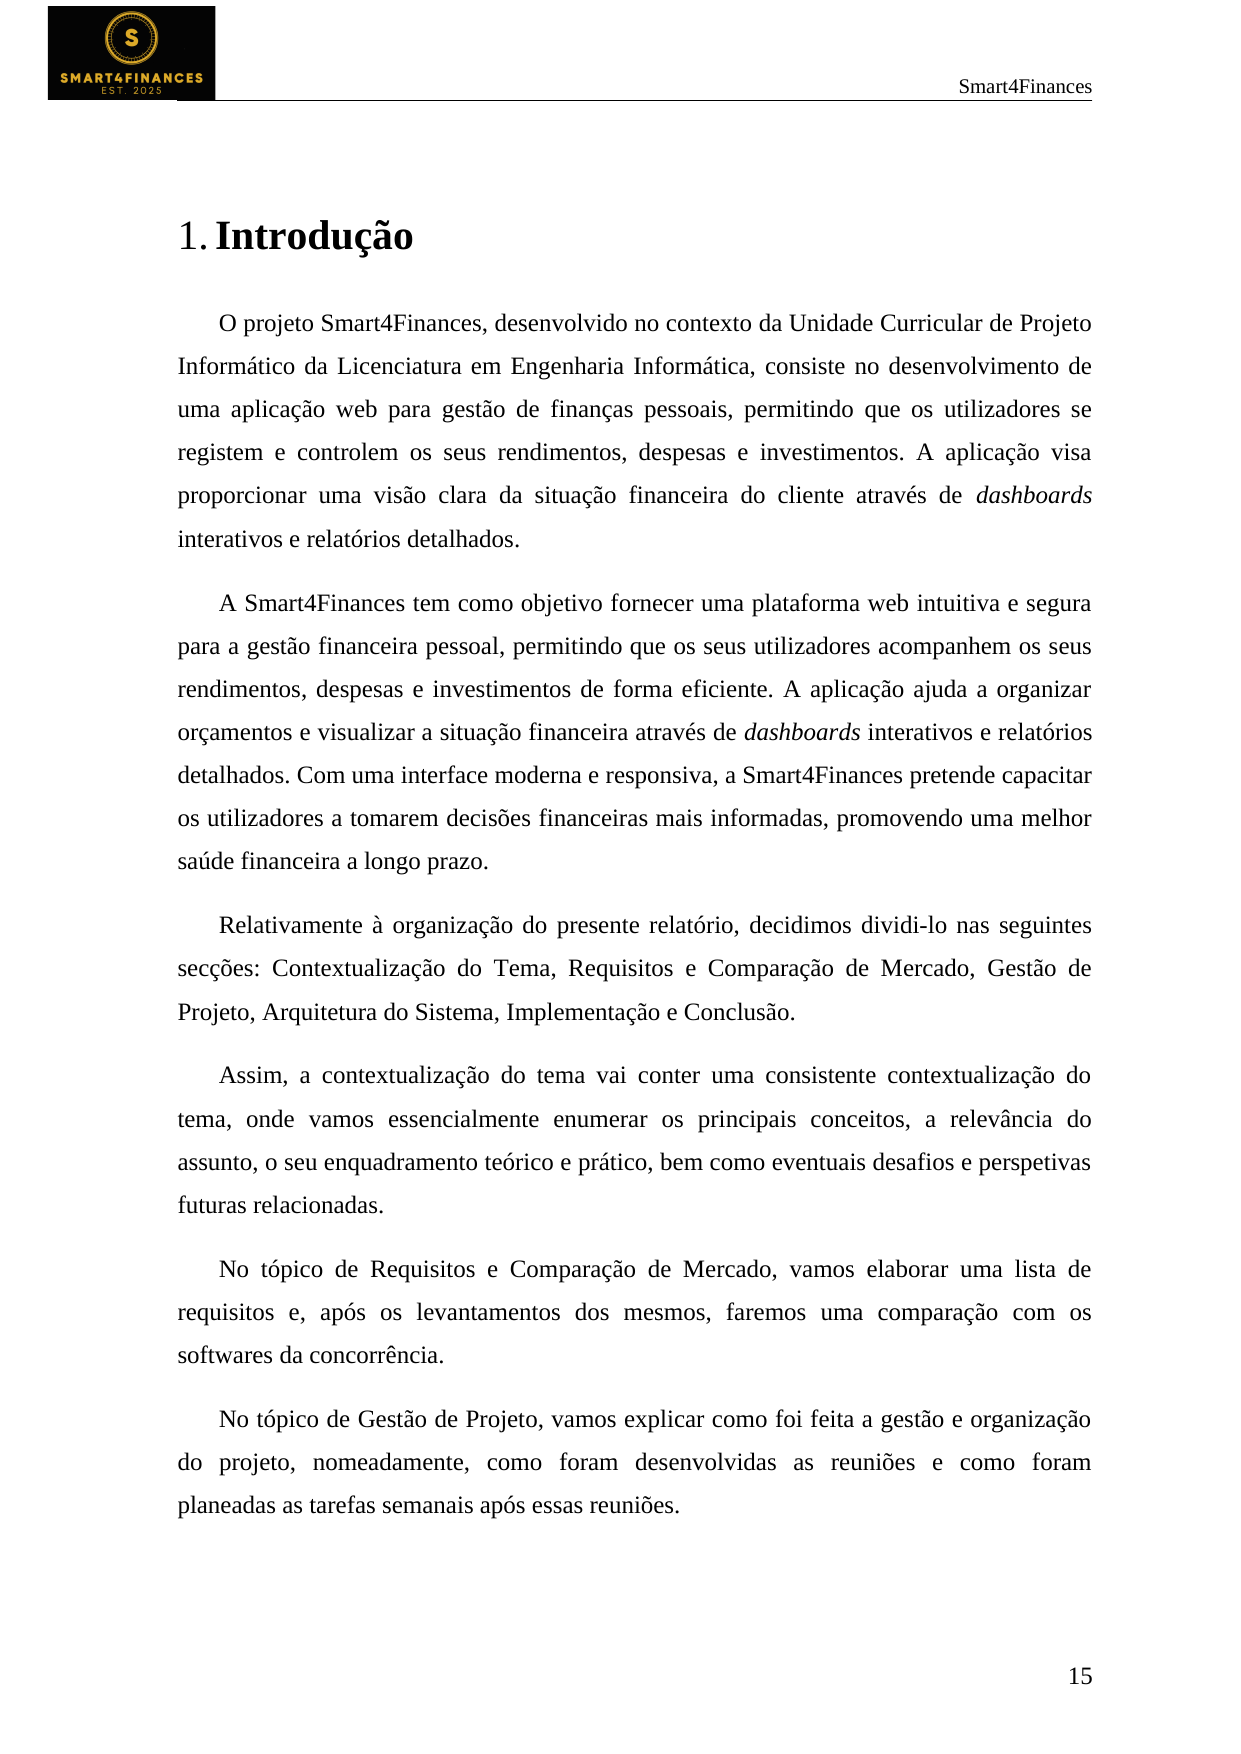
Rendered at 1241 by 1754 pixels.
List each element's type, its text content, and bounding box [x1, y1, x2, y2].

text Assim, a contextualização do tema vai conter uma consistente contextualização do tema, onde vamos essencialmente enumerar os principais conceitos, a relevância do assunto, o seu enquadramento teórico e prático, bem como eventuais desafios e perspetivas futuras relacionadas. [177, 1061, 1092, 1219]
text O projeto Smart4Finances, desenvolvido no contexto da Unidade Curricular de Projeto Informático da Licenciatura em Engenharia Informática, consiste no desenvolvimento de uma aplicação web para gestão de finanças pessoais, permitindo que os utilizadores se registem e controlem os seus rendimentos, despesas e investimentos. A aplicação visa proporcionar uma visão clara da situação financeira do cliente através de dashboards interativos e relatórios detalhados. [177, 308, 1092, 552]
text No tópico de Requisitos e Comparação de Mercado, vamos elaborar uma lista de requisitos e, após os levantamentos dos mesmos, faremos uma comparação com os softwares da concorrência. [177, 1254, 1092, 1369]
text Relativamente à organização do presente relatório, decidimos dividi-lo nas seguintes secções: Contextualização do Tema, Requisitos e Comparação de Mercado, Gestão de Projeto, Arquitetura do Sistema, Implementação e Conclusão. [177, 910, 1092, 1025]
text No tópico de Gestão de Projeto, vamos explicar como foi feita a gestão e organização do projeto, nomeadamente, como foram desenvolvidas as reuniões e como foram planeadas as tarefas semanais após essas reuniões. [177, 1404, 1092, 1519]
picture [47, 6, 216, 100]
text A Smart4Finances tem como objetivo fornecer uma plataforma web intuitiva e segura para a gestão financeira pessoal, permitindo que os seus utilizadores acompanhem os seus rendimentos, despesas e investimentos de forma eficiente. A aplicação ajuda a organizar orçamentos e visualizar a situação financeira através de dashboards interativos e relatórios detalhados. Com uma interface moderna e responsiva, a Smart4Finances pretende capacitar os utilizadores a tomarem decisões financeiras mais informadas, promovendo uma melhor saúde financeira a longo prazo. [177, 588, 1092, 875]
subtitle Introdução [177, 210, 1092, 258]
